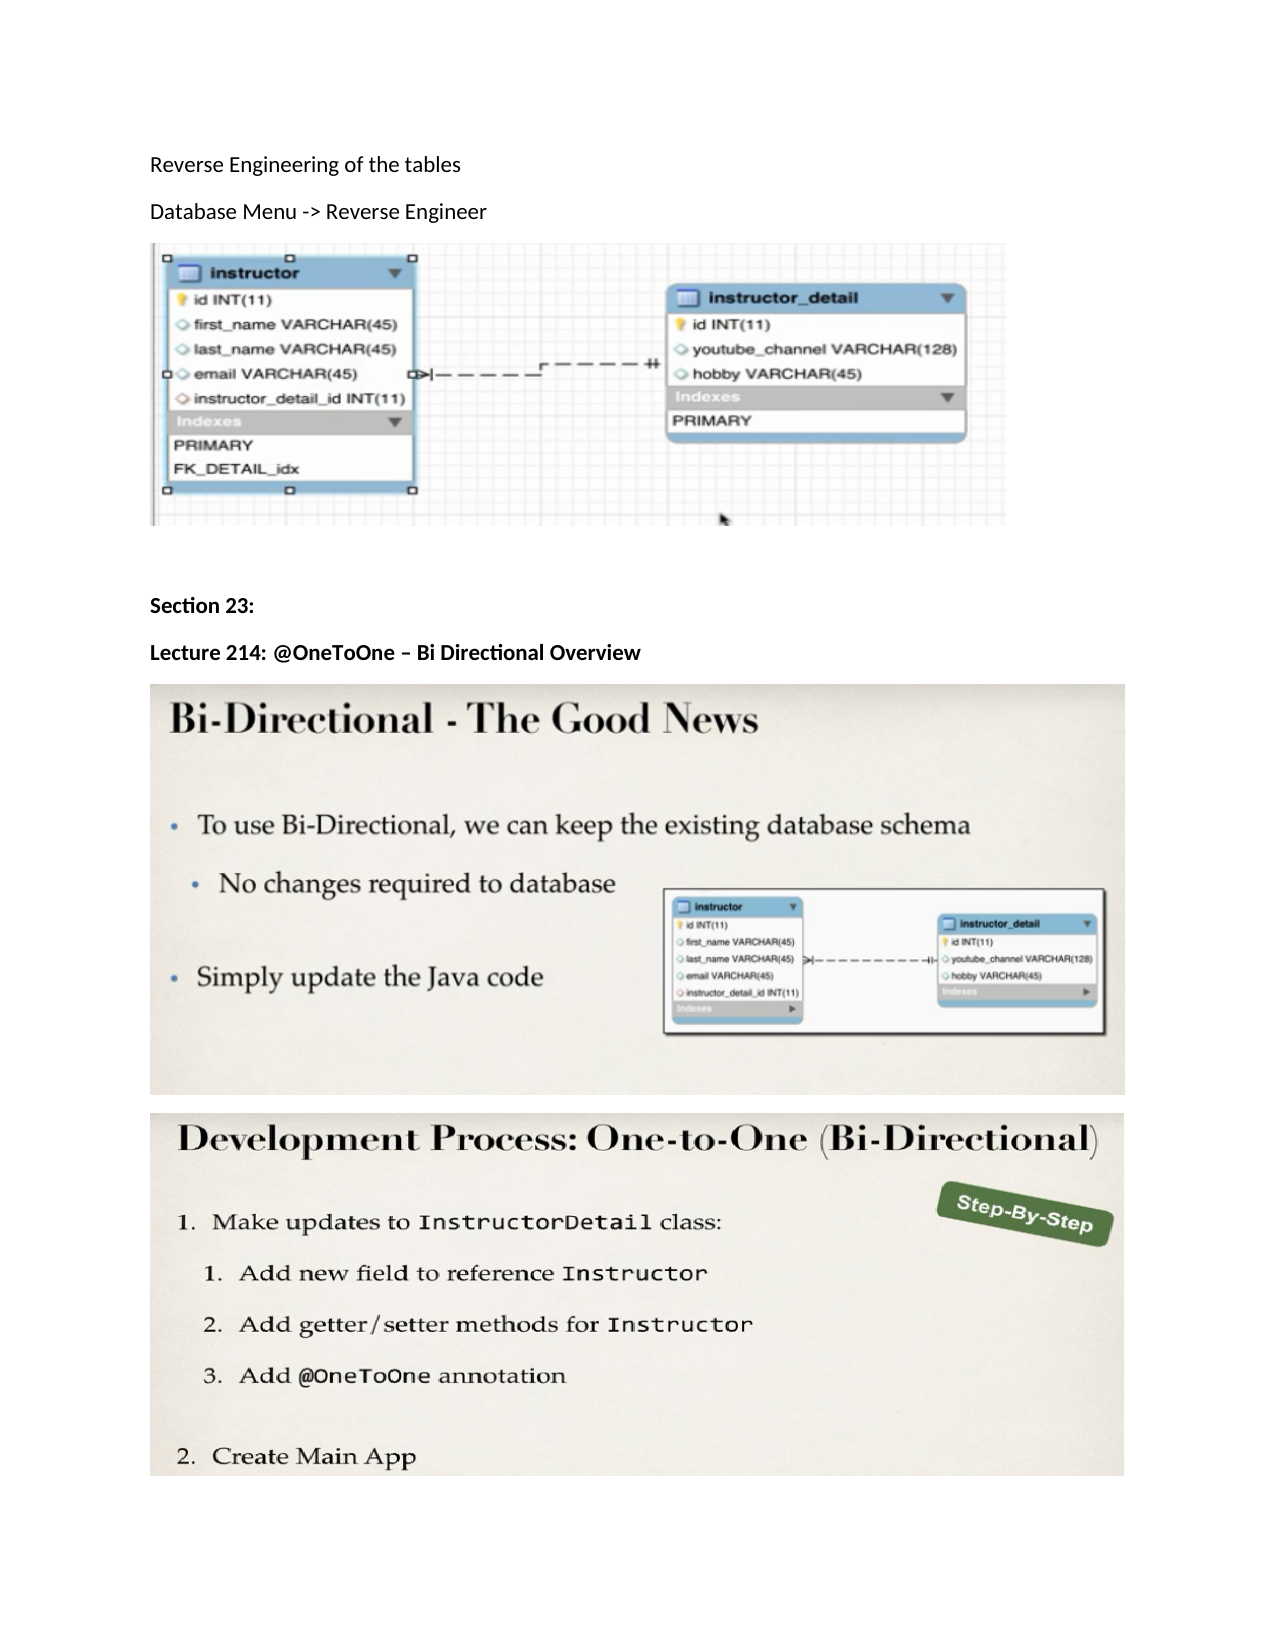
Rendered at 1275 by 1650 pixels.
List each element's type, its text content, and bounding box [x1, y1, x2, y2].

text Section 23: [150, 591, 1125, 619]
picture [150, 243, 1007, 526]
picture [150, 684, 1125, 1095]
picture [150, 1113, 1125, 1476]
text Lecture 214: @OneToOne – Bi Directional Overview [150, 638, 1125, 666]
text Database Menu -> Reverse Engineer [150, 197, 1125, 225]
text Reverse Engineering of the tables [150, 150, 1125, 178]
